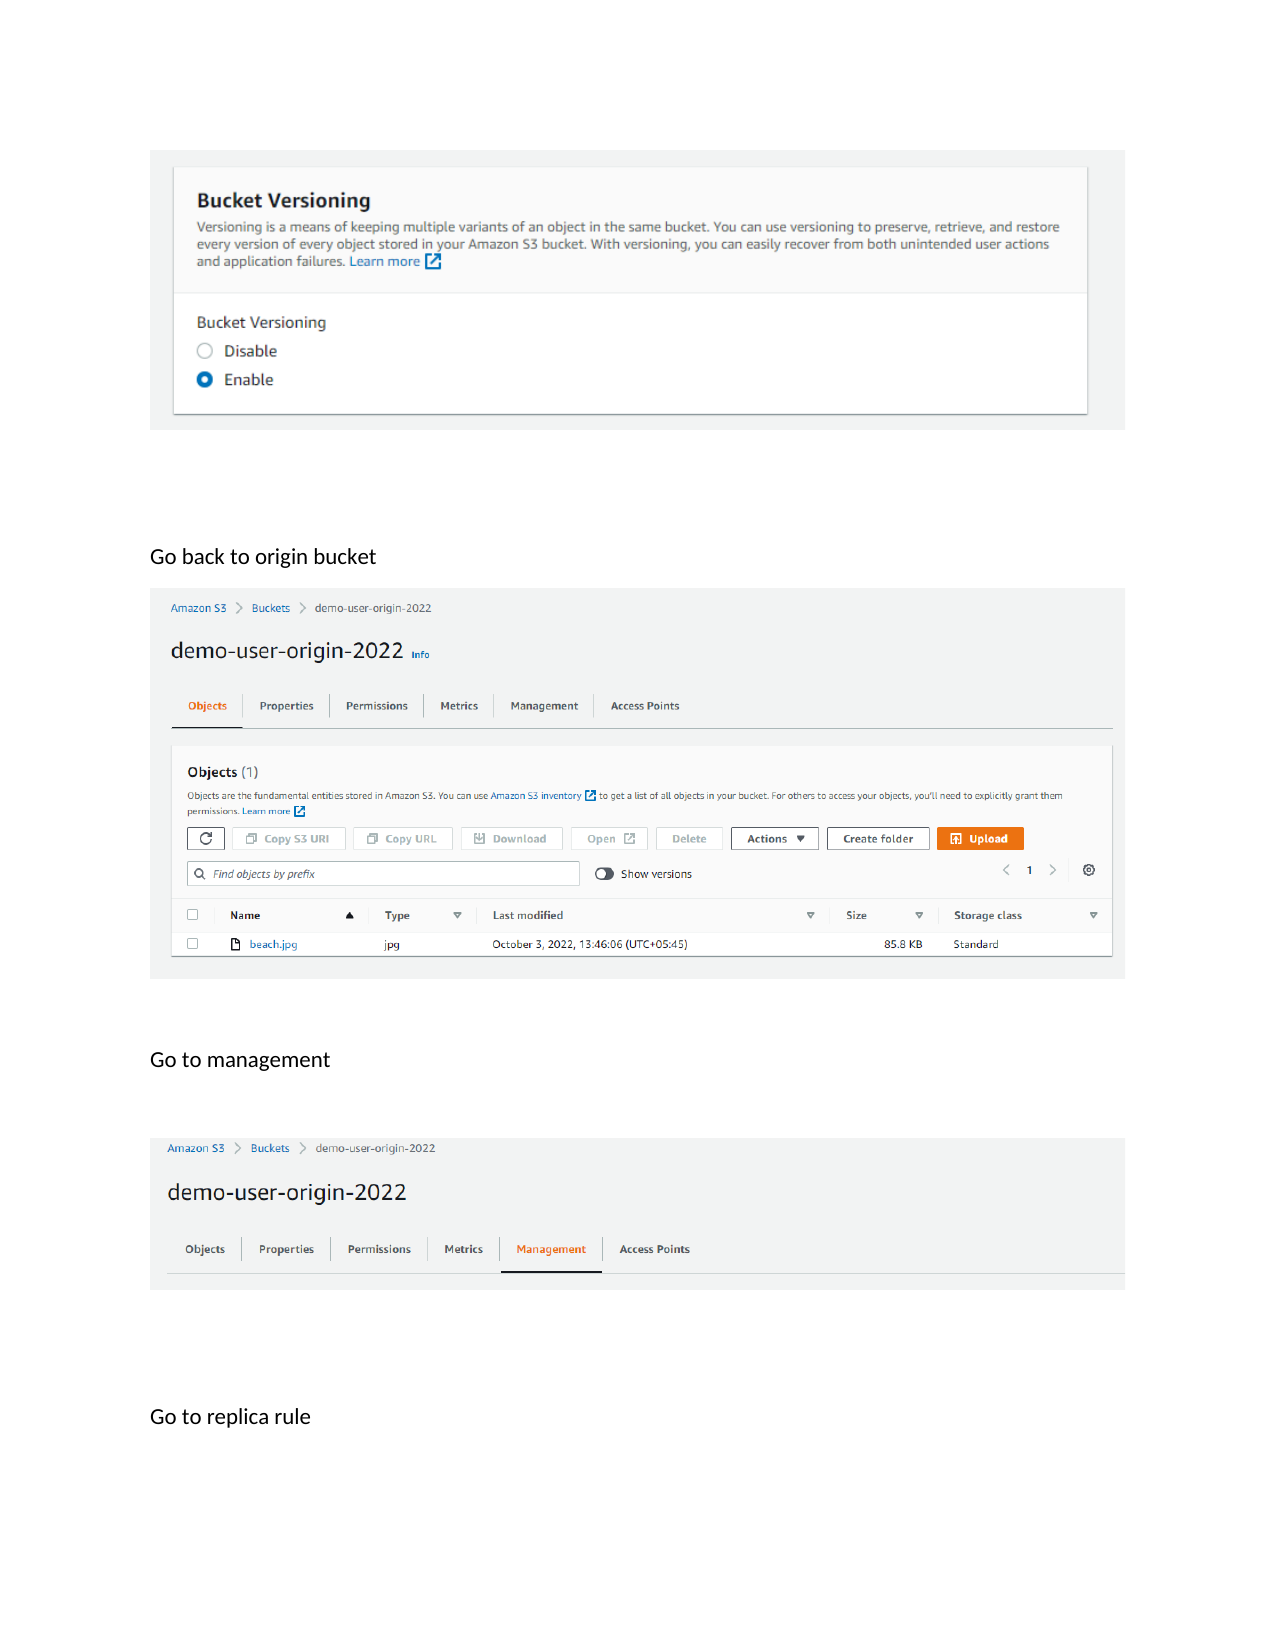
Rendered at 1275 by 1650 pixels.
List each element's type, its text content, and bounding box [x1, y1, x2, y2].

picture [150, 588, 1125, 979]
text Go to replica rule [150, 1402, 1125, 1430]
picture [150, 150, 1125, 430]
picture [150, 1138, 1125, 1290]
text Go to management [150, 1045, 1125, 1073]
text Go back to origin bucket [150, 542, 1125, 570]
